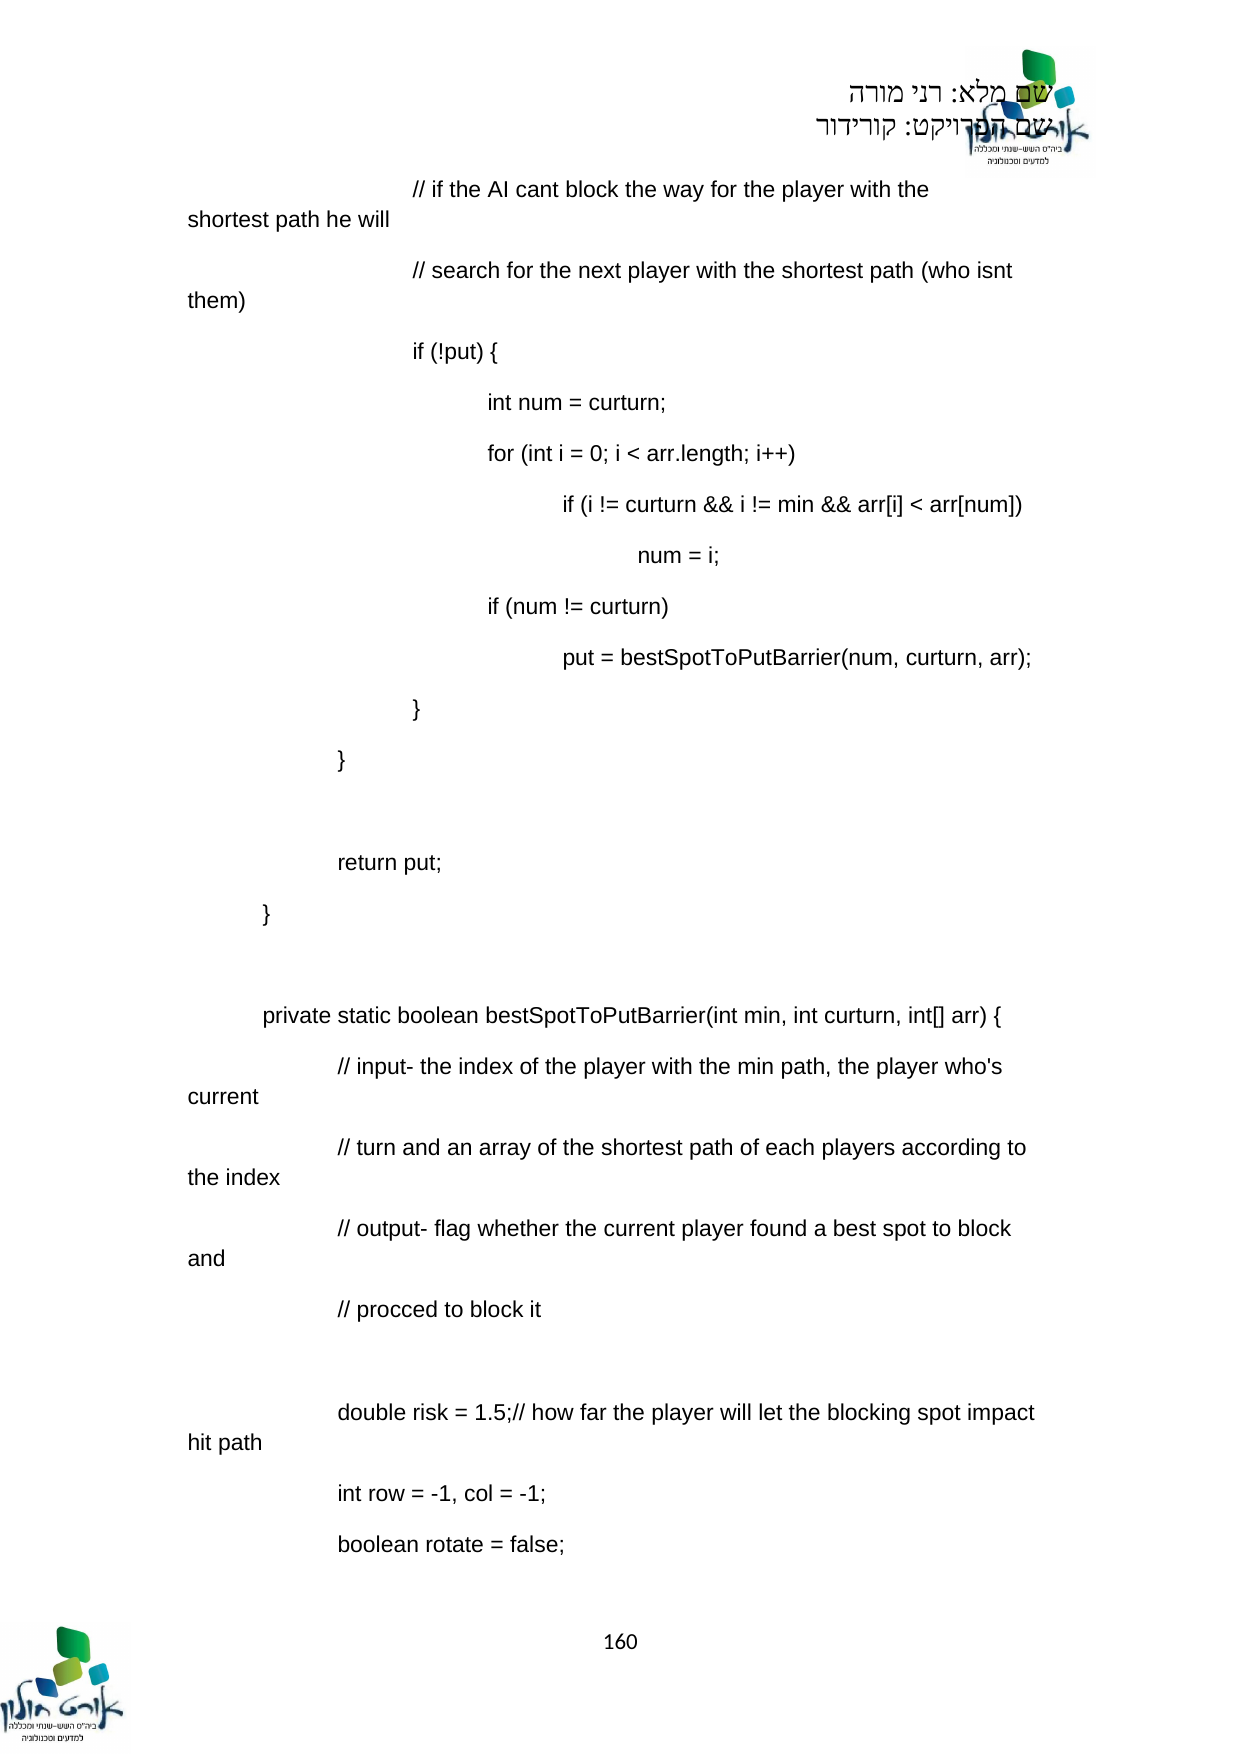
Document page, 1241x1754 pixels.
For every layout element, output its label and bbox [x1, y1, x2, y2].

picture [965, 46, 1097, 178]
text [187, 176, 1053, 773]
picture [0, 1622, 131, 1754]
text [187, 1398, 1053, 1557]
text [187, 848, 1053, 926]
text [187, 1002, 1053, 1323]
